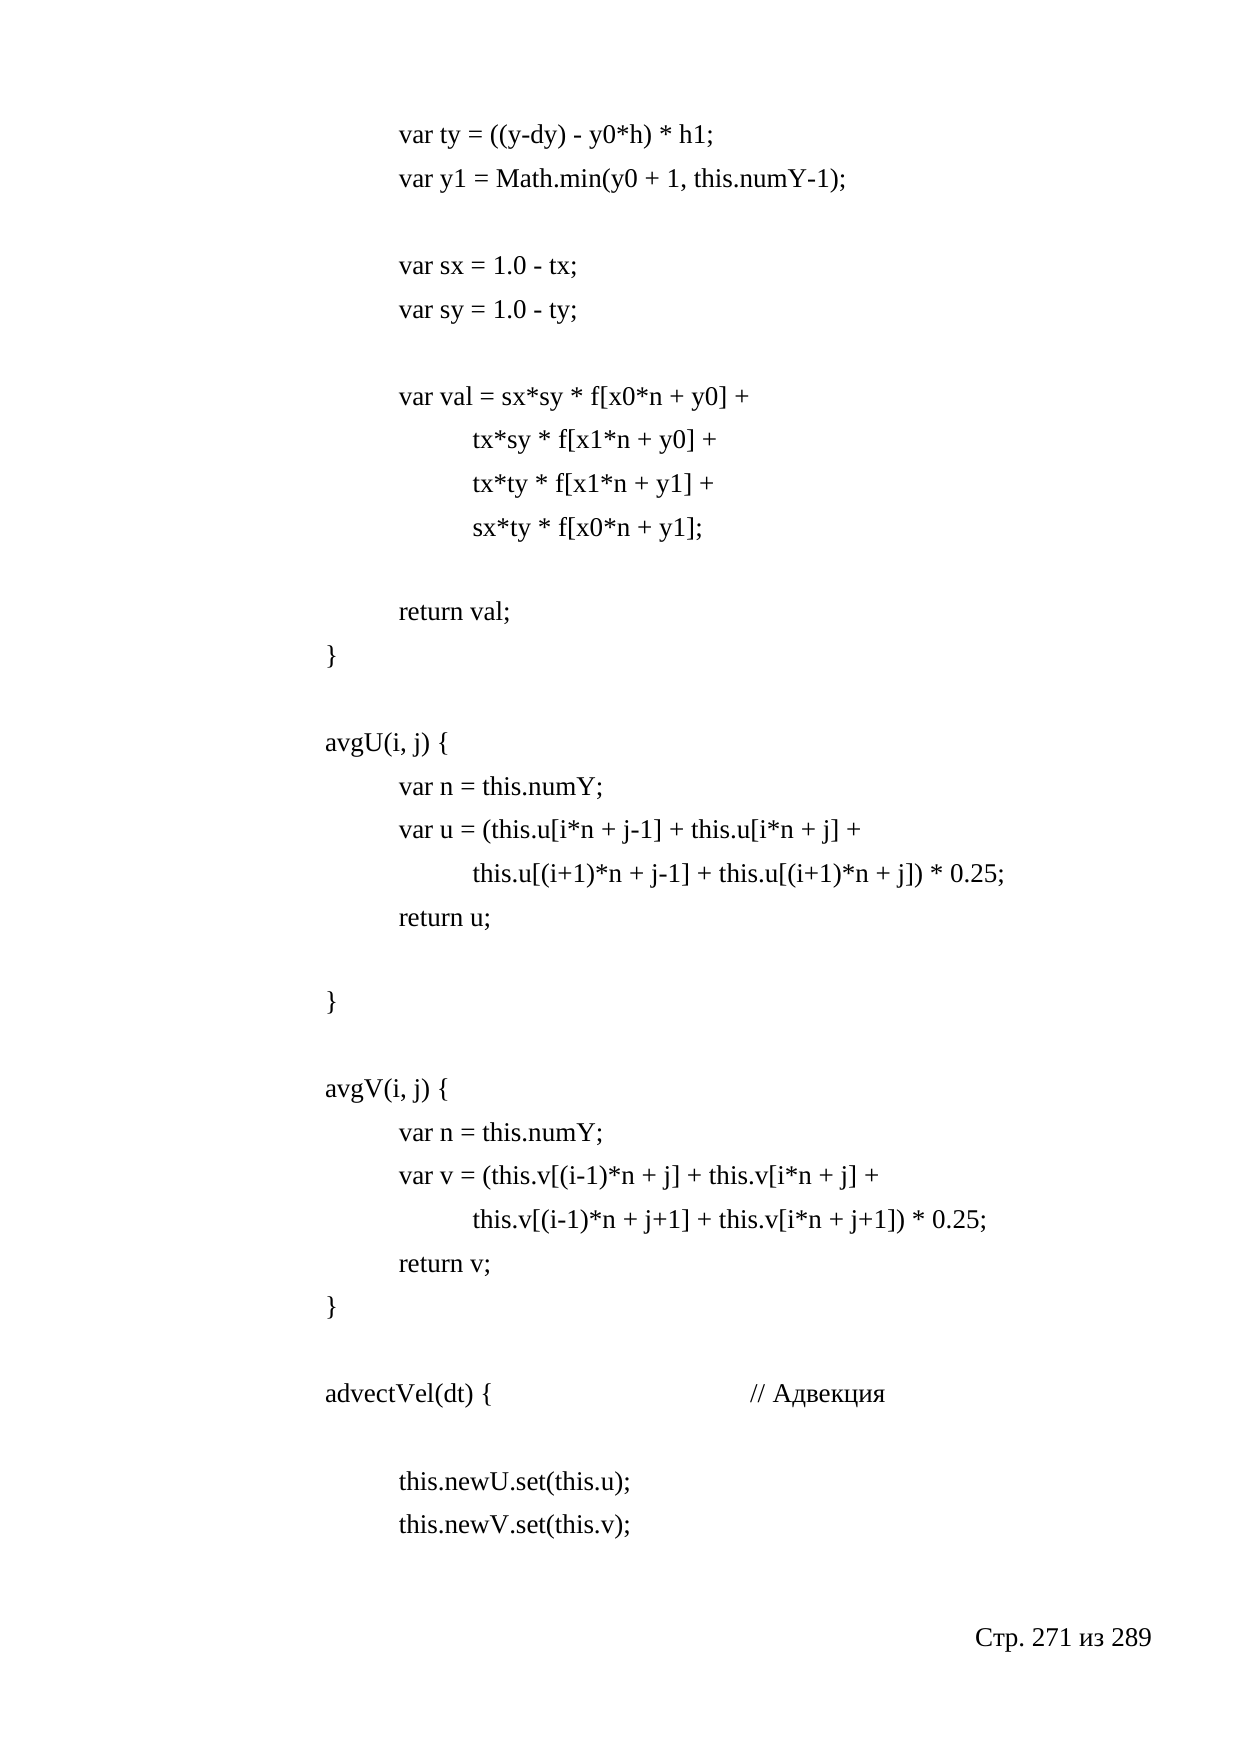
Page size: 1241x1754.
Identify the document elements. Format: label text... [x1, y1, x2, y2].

text this.v[(i-1)*n + j+1] + this.v[i*n + j+1]) * 0.25; [177, 1203, 1152, 1234]
text var y1 = Math.min(y0 + 1, this.numY-1); [177, 162, 1152, 193]
text return u; [177, 901, 1152, 932]
text return v; [177, 1247, 1152, 1278]
text var n = this.numY; [177, 1116, 1152, 1147]
text var ty = ((y-dy) - y0*h) * h1; [177, 118, 1152, 149]
text this.newV.set(this.v); [177, 1508, 1152, 1540]
text avgU(i, j) { [177, 726, 1152, 757]
text tx*ty * f[x1*n + y1] + [177, 467, 1152, 498]
text var v = (this.v[(i-1)*n + j] + this.v[i*n + j] + [177, 1159, 1152, 1191]
text var sy = 1.0 - ty; [177, 293, 1152, 324]
text tx*sy * f[x1*n + y0] + [177, 424, 1152, 455]
text } [177, 1290, 1152, 1321]
text var n = this.numY; [177, 770, 1152, 801]
text sx*ty * f[x0*n + y1]; [177, 511, 1152, 542]
text avgV(i, j) { [177, 1072, 1152, 1103]
text var val = sx*sy * f[x0*n + y0] + [177, 380, 1152, 411]
text } [177, 985, 1152, 1016]
text return val; [177, 595, 1152, 626]
text this.newU.set(this.u); [177, 1465, 1152, 1496]
text var u = (this.u[i*n + j-1] + this.u[i*n + j] + [177, 813, 1152, 844]
text } [177, 639, 1152, 670]
text var sx = 1.0 - tx; [177, 249, 1152, 280]
text this.u[(i+1)*n + j-1] + this.u[(i+1)*n + j]) * 0.25; [177, 857, 1152, 888]
text advectVel(dt) { // Адвекция [177, 1378, 1152, 1409]
